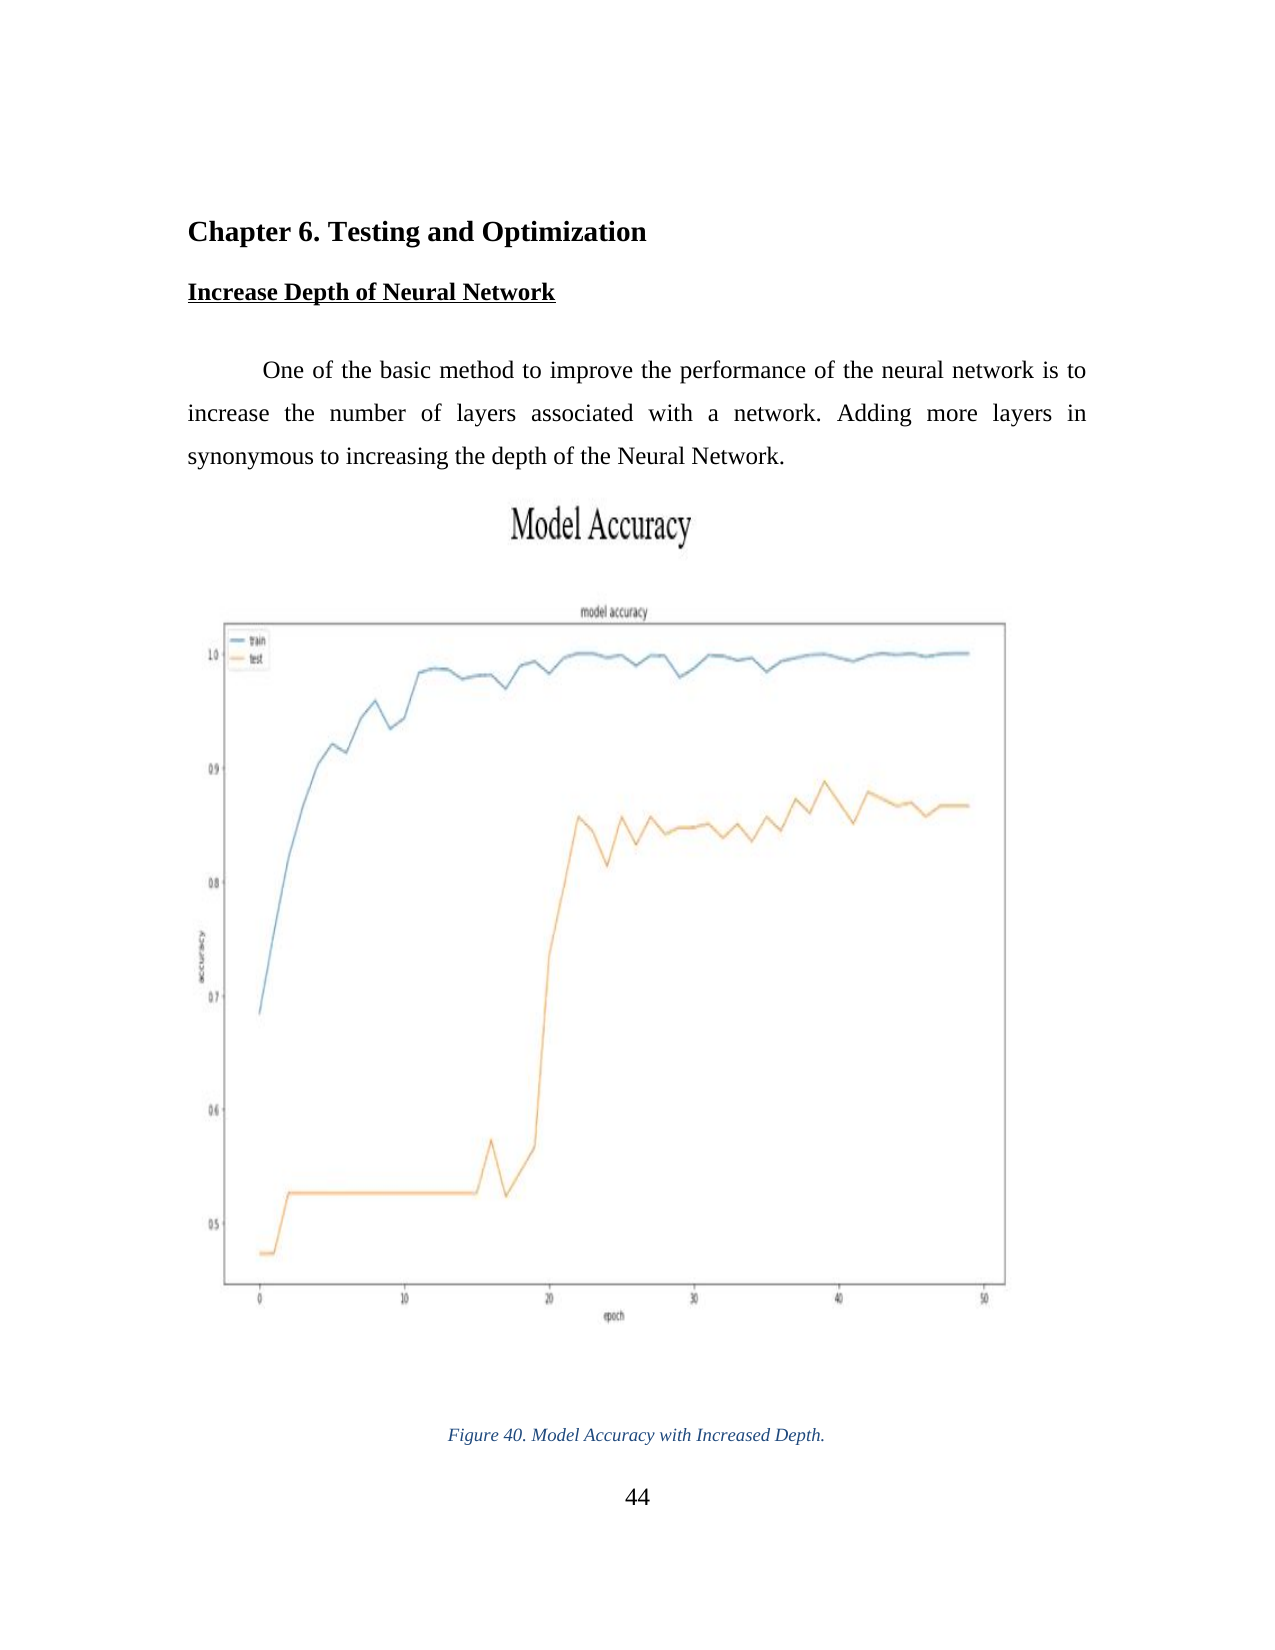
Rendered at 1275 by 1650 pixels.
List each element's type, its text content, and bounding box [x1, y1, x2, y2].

subtitle Testing and Optimization [187, 195, 1087, 253]
picture [184, 483, 1044, 1352]
text One of the basic method to improve the performance of the neural network is to increase the number of layers associated with a network. Adding more layers in synonymous to increasing the depth of the Neural Network. [187, 355, 1087, 470]
subtitle Increase Depth of Neural Network [187, 253, 1087, 312]
text Figure 40. Model Accuracy with Increased Depth. [187, 1424, 1087, 1446]
